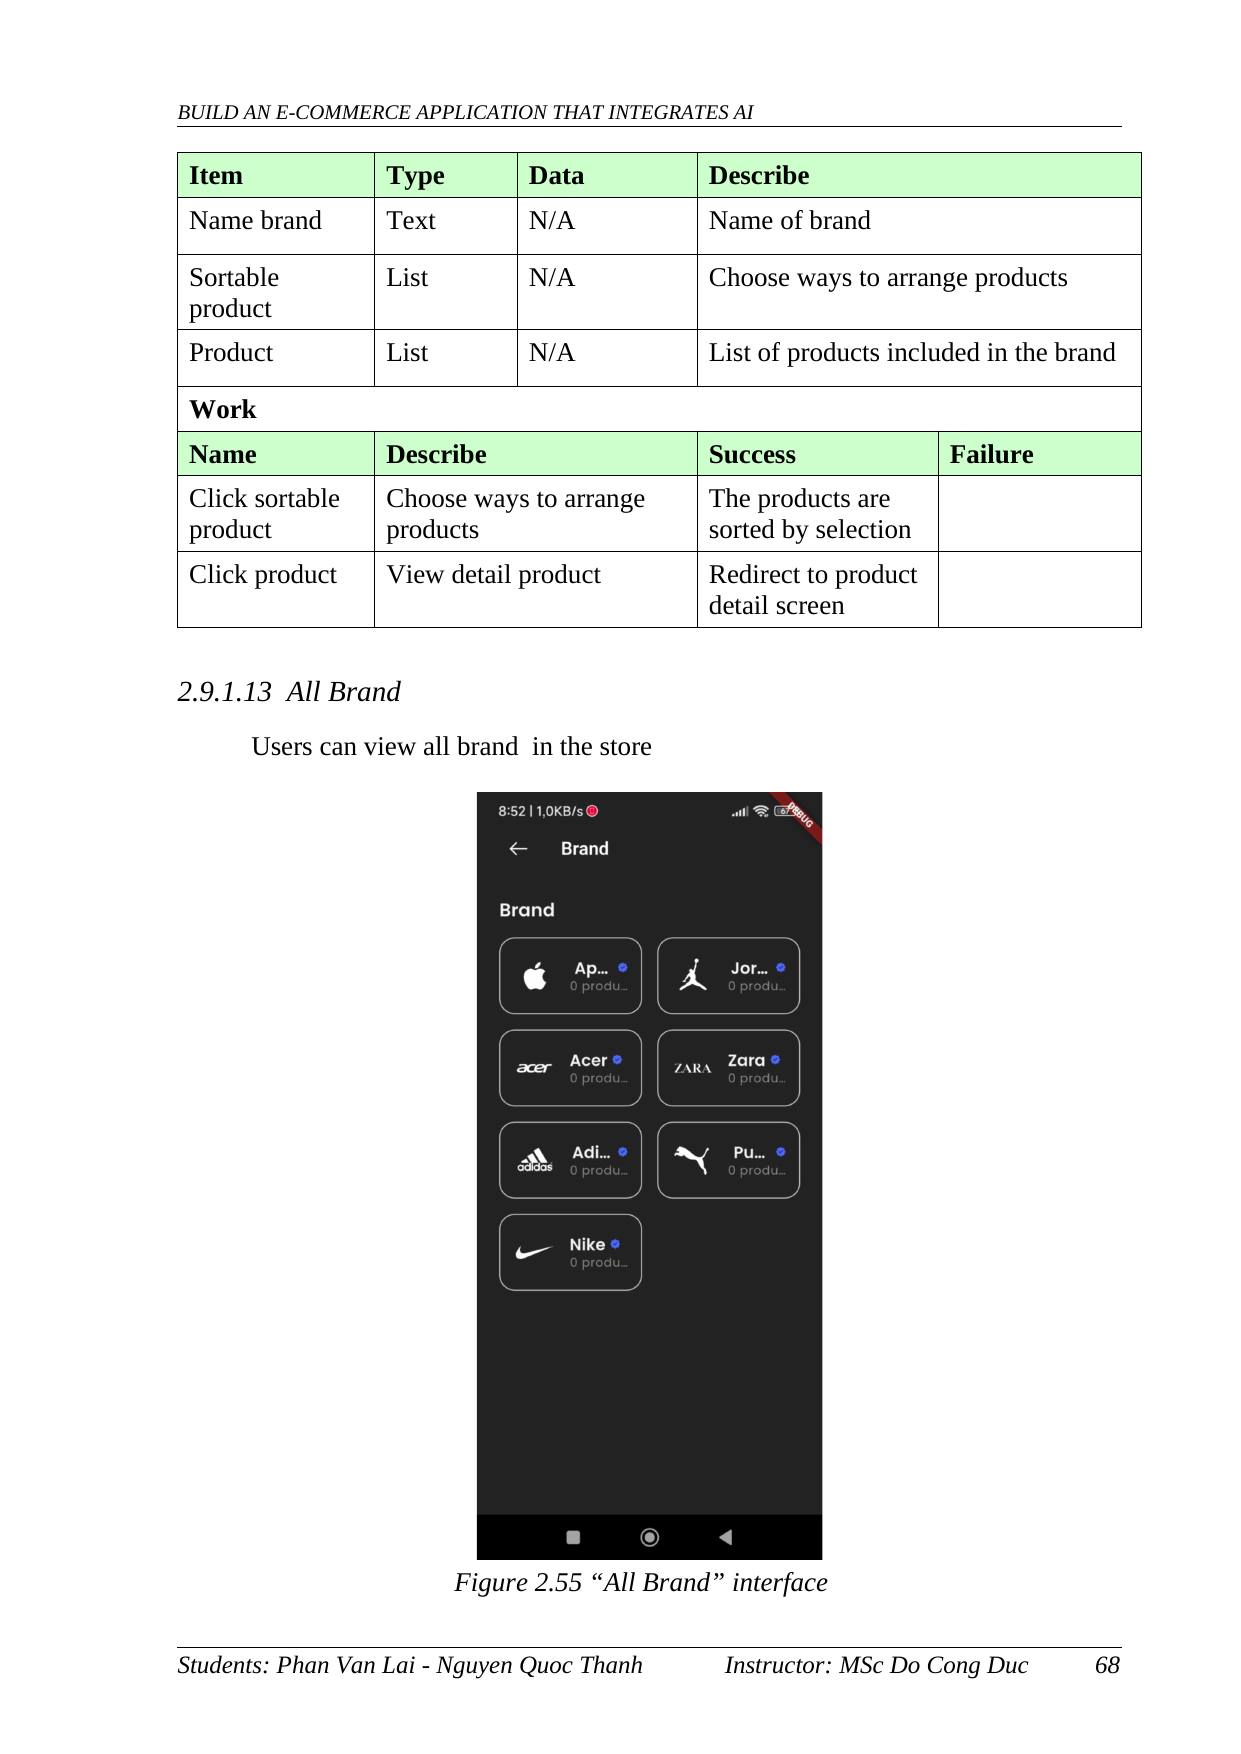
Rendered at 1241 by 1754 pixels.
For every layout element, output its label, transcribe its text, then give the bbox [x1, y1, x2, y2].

table_cell The products are sorted by selection [698, 476, 938, 551]
table_cell Success [698, 432, 938, 475]
table_cell List [375, 255, 517, 329]
table_cell Choose ways to arrange products [698, 255, 1141, 329]
picture [476, 792, 823, 1560]
table_cell Text [375, 198, 517, 253]
table_cell List [375, 330, 517, 386]
table_cell Name of brand [698, 198, 1141, 253]
table_cell Name [178, 432, 374, 475]
table_cell Choose ways to arrange products [375, 476, 697, 551]
table_cell [939, 476, 1141, 551]
subtitle All Brand [177, 674, 1122, 707]
table_cell Failure [939, 432, 1141, 475]
table_cell N/A [518, 330, 697, 386]
table_cell Work [178, 387, 1141, 431]
table_cell N/A [518, 198, 697, 253]
table_cell Click sortable product [178, 476, 374, 551]
table_cell List of products included in the brand [698, 330, 1141, 386]
table_cell [939, 552, 1141, 627]
table_cell Item [178, 153, 374, 197]
table_cell Name brand [178, 198, 374, 253]
table_cell Product [178, 330, 374, 386]
table_cell Describe [375, 432, 697, 475]
table_cell Describe [698, 153, 1141, 197]
table_cell Sortable product [178, 255, 374, 329]
table_cell View detail product [375, 552, 697, 627]
table_cell Redirect to product detail screen [698, 552, 938, 627]
table_cell Click product [178, 552, 374, 627]
table_cell Data [518, 153, 697, 197]
text Users can view all brand in the store [177, 730, 1122, 761]
table_cell N/A [518, 255, 697, 329]
table_cell Type [375, 153, 517, 197]
